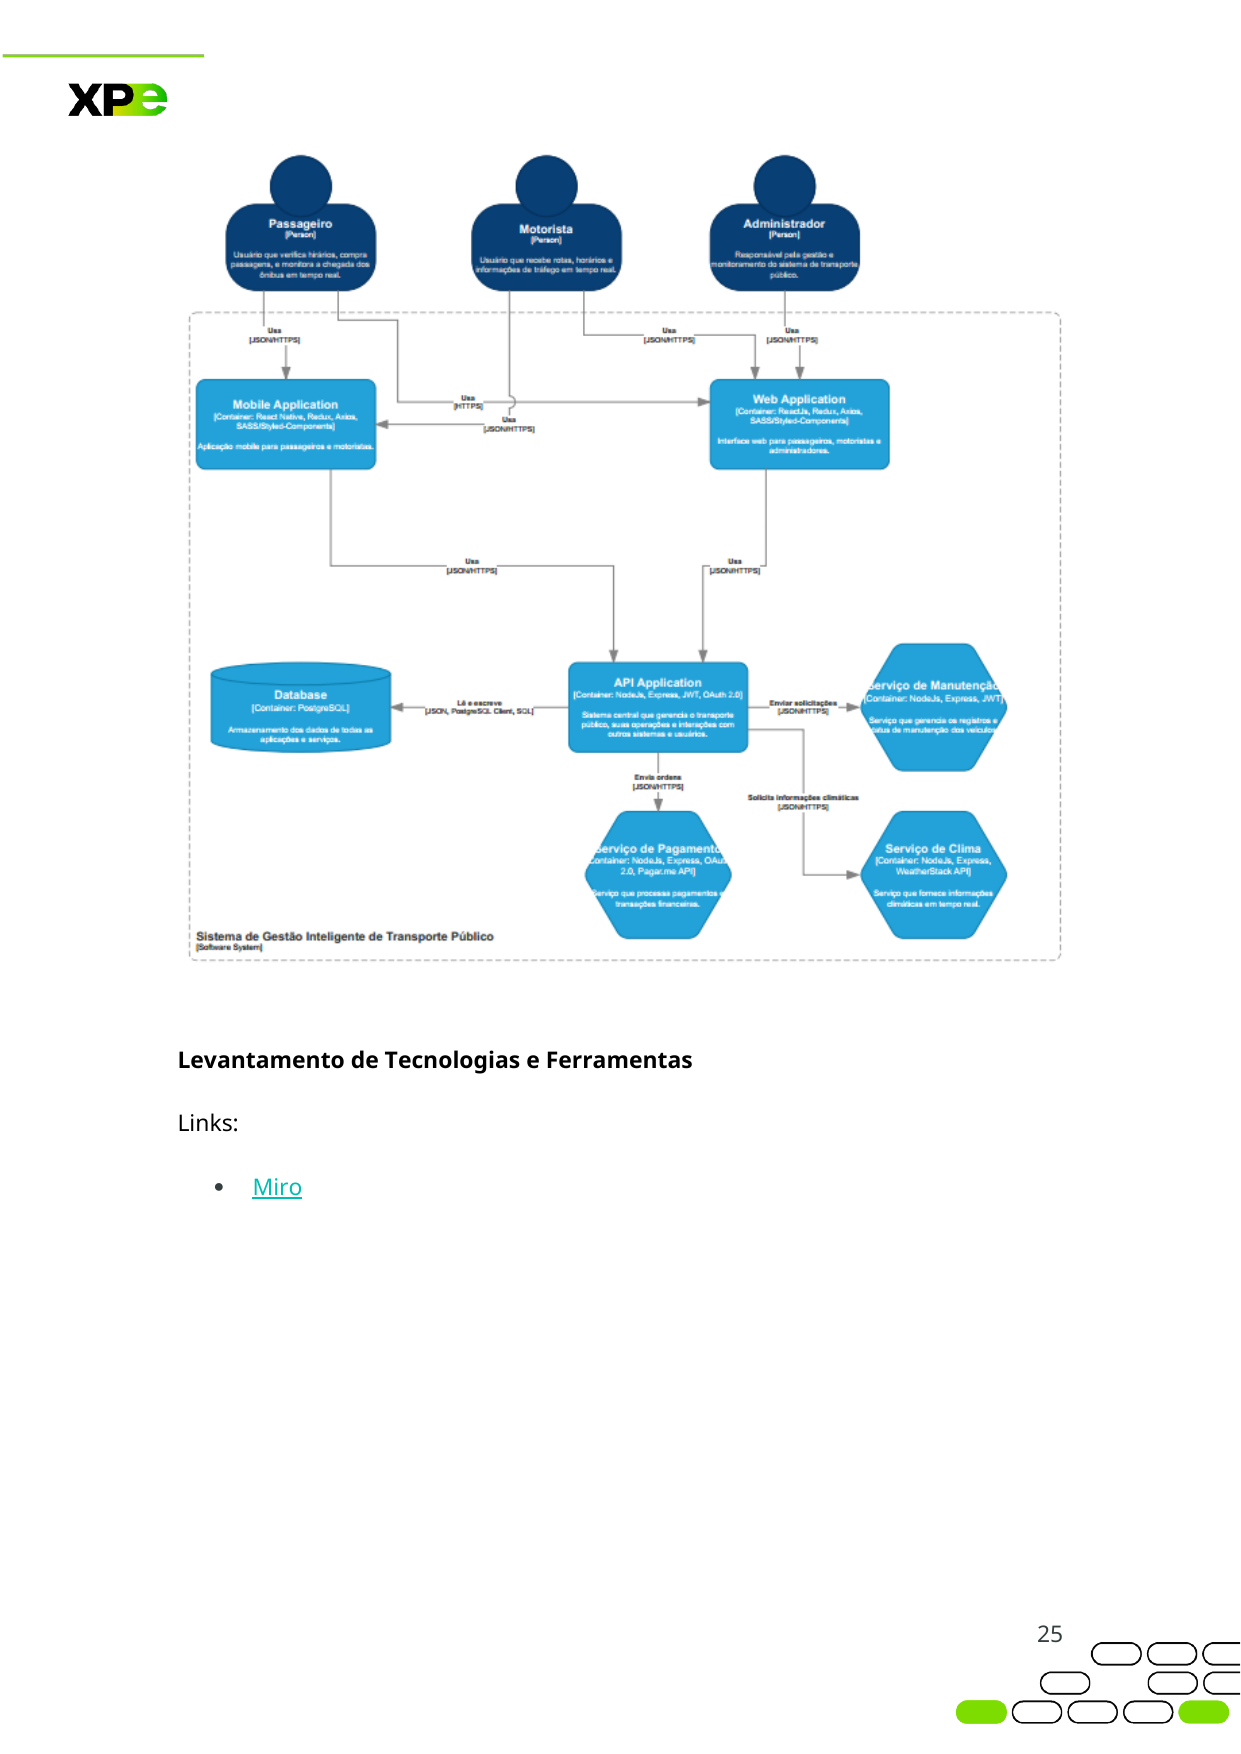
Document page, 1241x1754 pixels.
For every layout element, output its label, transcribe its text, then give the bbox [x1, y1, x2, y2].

list Miro [215, 1171, 1063, 1202]
picture [2, 51, 1063, 965]
text Levantamento de Tecnologias e Ferramentas [177, 1044, 1063, 1075]
picture [955, 1642, 1241, 1724]
text Links: [177, 1107, 1063, 1139]
